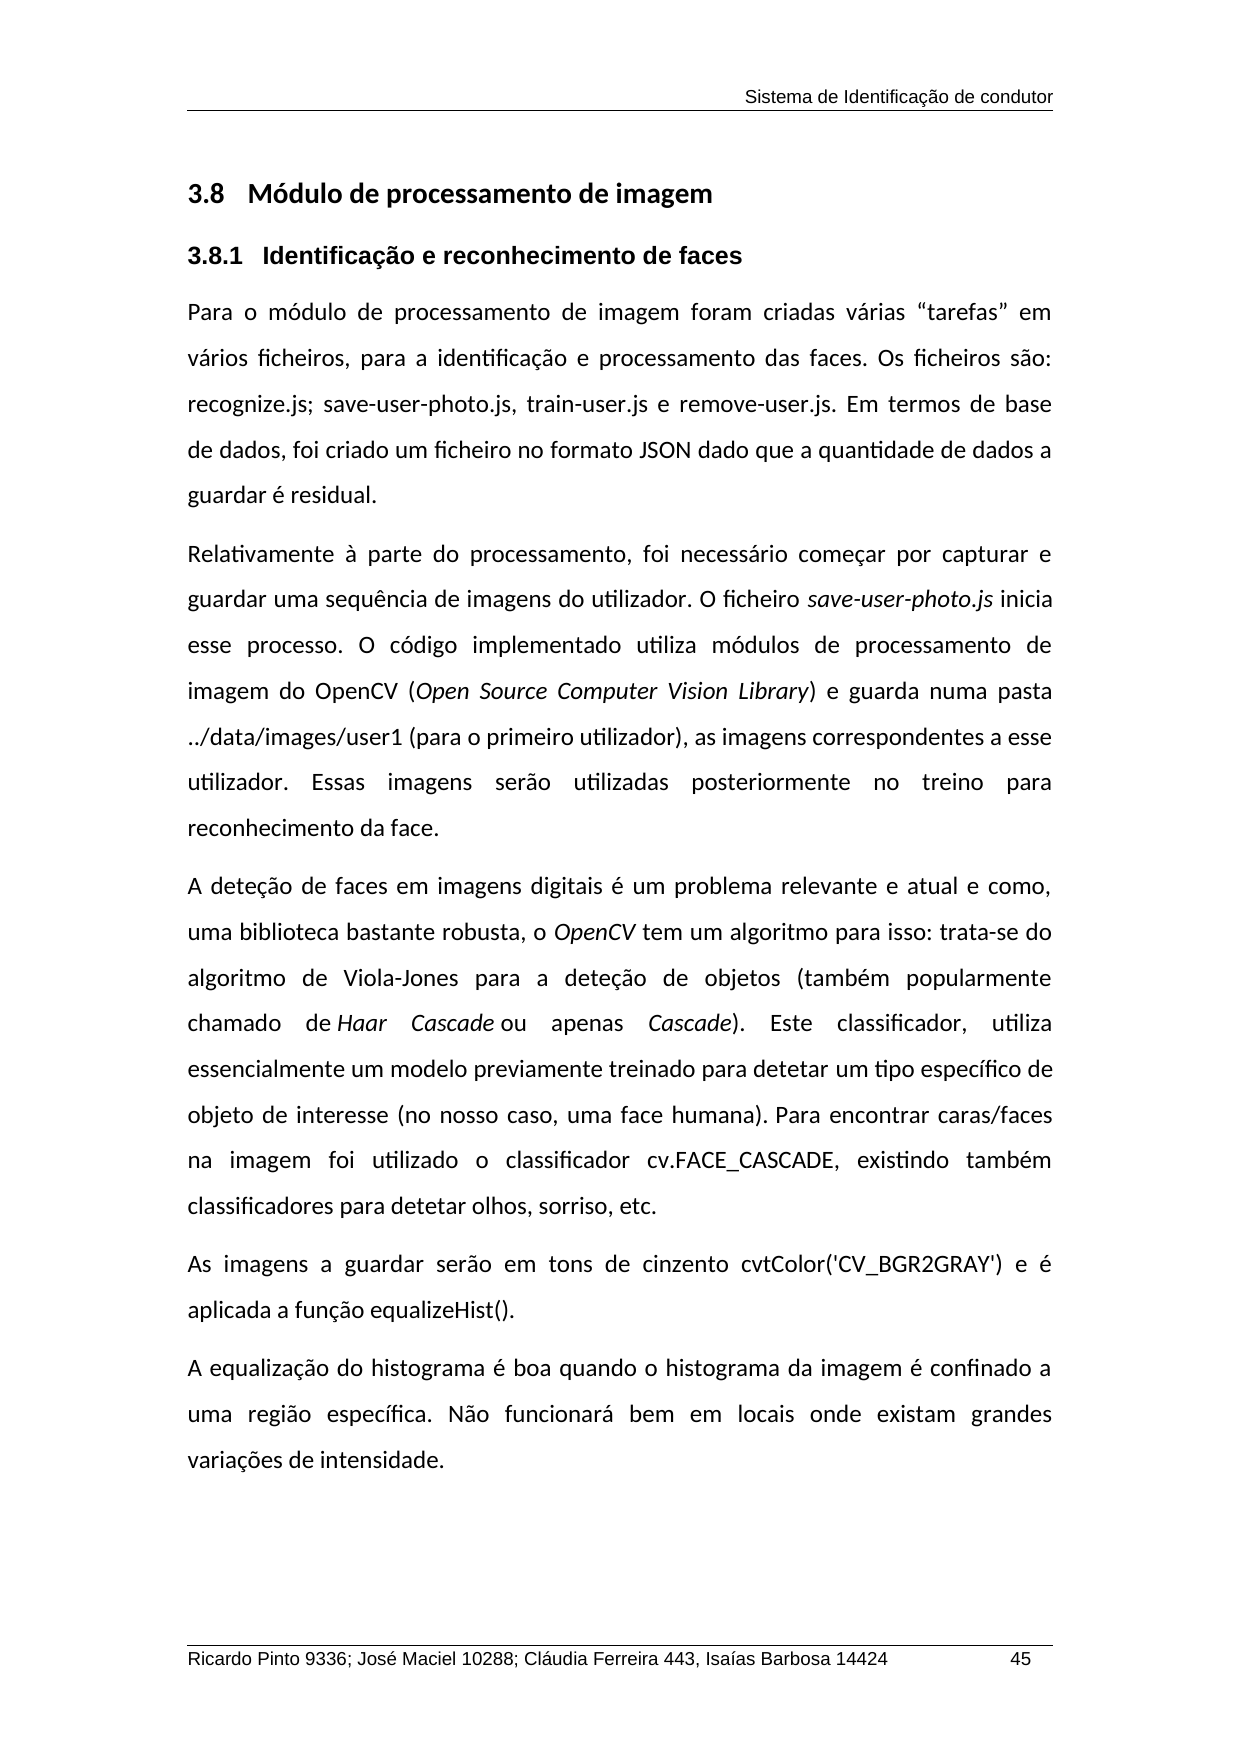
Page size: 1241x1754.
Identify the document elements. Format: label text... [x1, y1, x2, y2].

subtitle Módulo de processamento de imagem [187, 175, 1053, 211]
text As imagens a guardar serão em tons de cinzento cvtColor('CV_BGR2GRAY') e é aplicada a função equalizeHist(). [187, 1249, 1053, 1325]
text A deteção de faces em imagens digitais é um problema relevante e atual e como, uma biblioteca bastante robusta, o OpenCV tem um algoritmo para isso: trata-se do algoritmo de Viola-Jones para a deteção de objetos (também popularmente chamado de Haar Cascade ou apenas Cascade). Este classificador, utiliza essencialmente um modelo previamente treinado para detetar um tipo específico de objeto de interesse (no nosso caso, uma face humana). Para encontrar caras/faces na imagem foi utilizado o classificador cv.FACE_CASCADE, existindo também classificadores para detetar olhos, sorriso, etc. [187, 870, 1053, 1221]
text Relativamente à parte do processamento, foi necessário começar por capturar e guardar uma sequência de imagens do utilizador. O ficheiro save-user-photo.js inicia esse processo. O código implementado utiliza módulos de processamento de imagem do OpenCV (Open Source Computer Vision Library) e guarda numa pasta ../data/images/user1 (para o primeiro utilizador), as imagens correspondentes a esse utilizador. Essas imagens serão utilizadas posteriormente no treino para reconhecimento da face. [187, 538, 1053, 843]
text A equalização do histograma é boa quando o histograma da imagem é confinado a uma região específica. Não funcionará bem em locais onde existam grandes variações de intensidade. [187, 1353, 1053, 1474]
text Para o módulo de processamento de imagem foram criadas várias “tarefas” em vários ficheiros, para a identificação e processamento das faces. Os ficheiros são: recognize.js; save-user-photo.js, train-user.js e remove-user.js. Em termos de base de dados, foi criado um ficheiro no formato JSON dado que a quantidade de dados a guardar é residual. [187, 297, 1053, 510]
subtitle Identificação e reconhecimento de faces [187, 241, 1053, 270]
